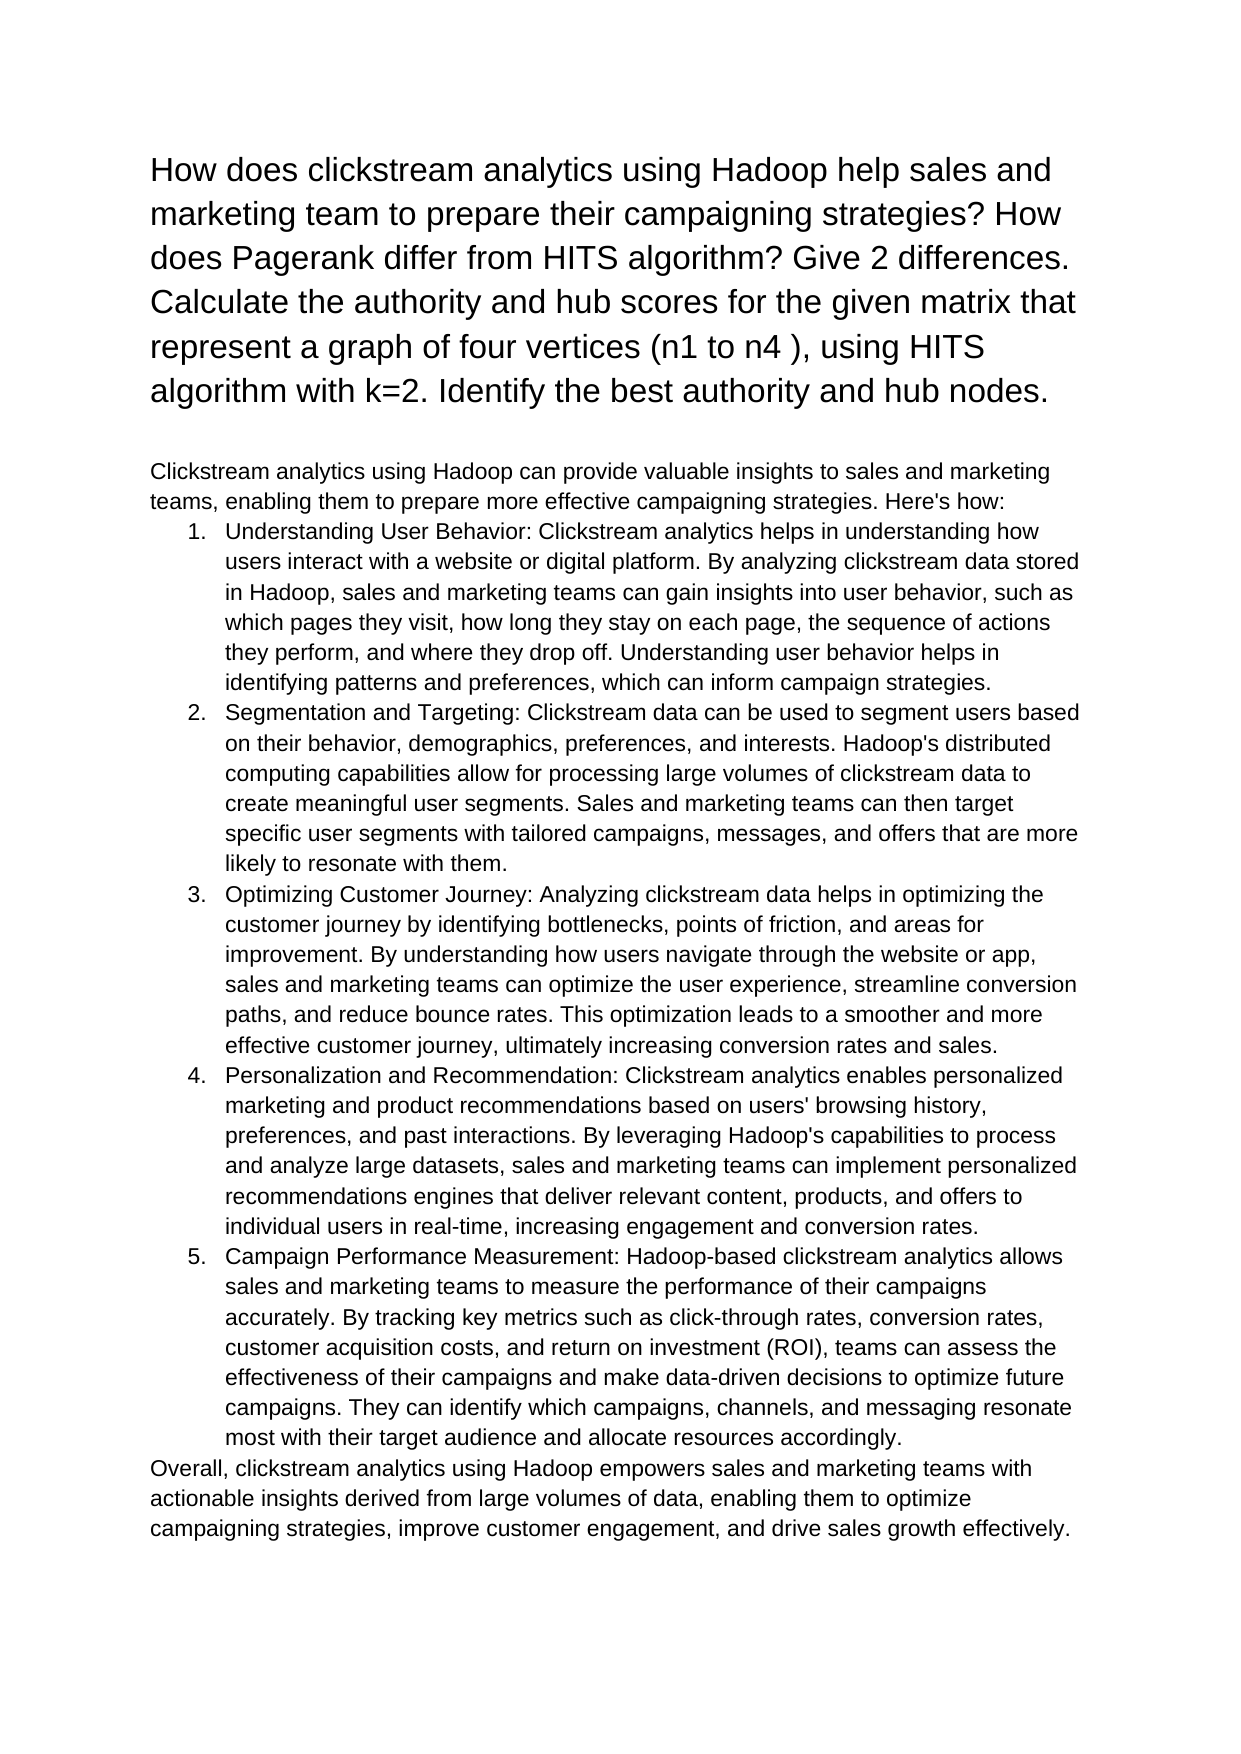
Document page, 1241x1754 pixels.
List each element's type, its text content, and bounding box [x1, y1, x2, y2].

subtitle How does clickstream analytics using Hadoop help sales and marketing team to prepare their campaigning strategies? How does Pagerank differ from HITS algorithm? Give 2 differences. Calculate the authority and hub scores for the given matrix that represent a graph of four vertices (n1 to n4 ), using HITS algorithm with k=2. Identify the best authority and hub nodes. [150, 150, 1090, 409]
text Overall, clickstream analytics using Hadoop empowers sales and marketing teams with actionable insights derived from large volumes of data, enabling them to optimize campaigning strategies, improve customer engagement, and drive sales growth effectively. [150, 1454, 1090, 1541]
list Segmentation and Targeting: Clickstream data can be used to segment users based on their behavior, demographics, preferences, and interests. Hadoop's distributed computing capabilities allow for processing large volumes of clickstream data to create meaningful user segments. Sales and marketing teams can then target specific user segments with tailored campaigns, messages, and offers that are more likely to resonate with them. [187, 699, 1090, 877]
list Campaign Performance Measurement: Hadoop-based clickstream analytics allows sales and marketing teams to measure the performance of their campaigns accurately. By tracking key metrics such as click-through rates, conversion rates, customer acquisition costs, and return on investment (ROI), teams can assess the effectiveness of their campaigns and make data-driven decisions to optimize future campaigns. They can identify which campaigns, channels, and messaging resonate most with their target audience and allocate resources accordingly. [187, 1243, 1090, 1451]
list Optimizing Customer Journey: Analyzing clickstream data helps in optimizing the customer journey by identifying bottlenecks, points of friction, and areas for improvement. By understanding how users navigate through the website or app, sales and marketing teams can optimize the user experience, streamline conversion paths, and reduce bounce rates. This optimization leads to a smoother and more effective customer journey, ultimately increasing conversion rates and sales. [187, 881, 1090, 1058]
text Clickstream analytics using Hadoop can provide valuable insights to sales and marketing teams, enabling them to prepare more effective campaigning strategies. Here's how: [150, 458, 1090, 514]
list Understanding User Behavior: Clickstream analytics helps in understanding how users interact with a website or digital platform. By analyzing clickstream data stored in Hadoop, sales and marketing teams can gain insights into user behavior, such as which pages they visit, how long they stay on each page, the sequence of actions they perform, and where they drop off. Understanding user behavior helps in identifying patterns and preferences, which can inform campaign strategies. [187, 518, 1090, 696]
list Personalization and Recommendation: Clickstream analytics enables personalized marketing and product recommendations based on users' browsing history, preferences, and past interactions. By leveraging Hadoop's capabilities to process and analyze large datasets, sales and marketing teams can implement personalized recommendations engines that deliver relevant content, products, and offers to individual users in real-time, increasing engagement and conversion rates. [187, 1062, 1090, 1239]
